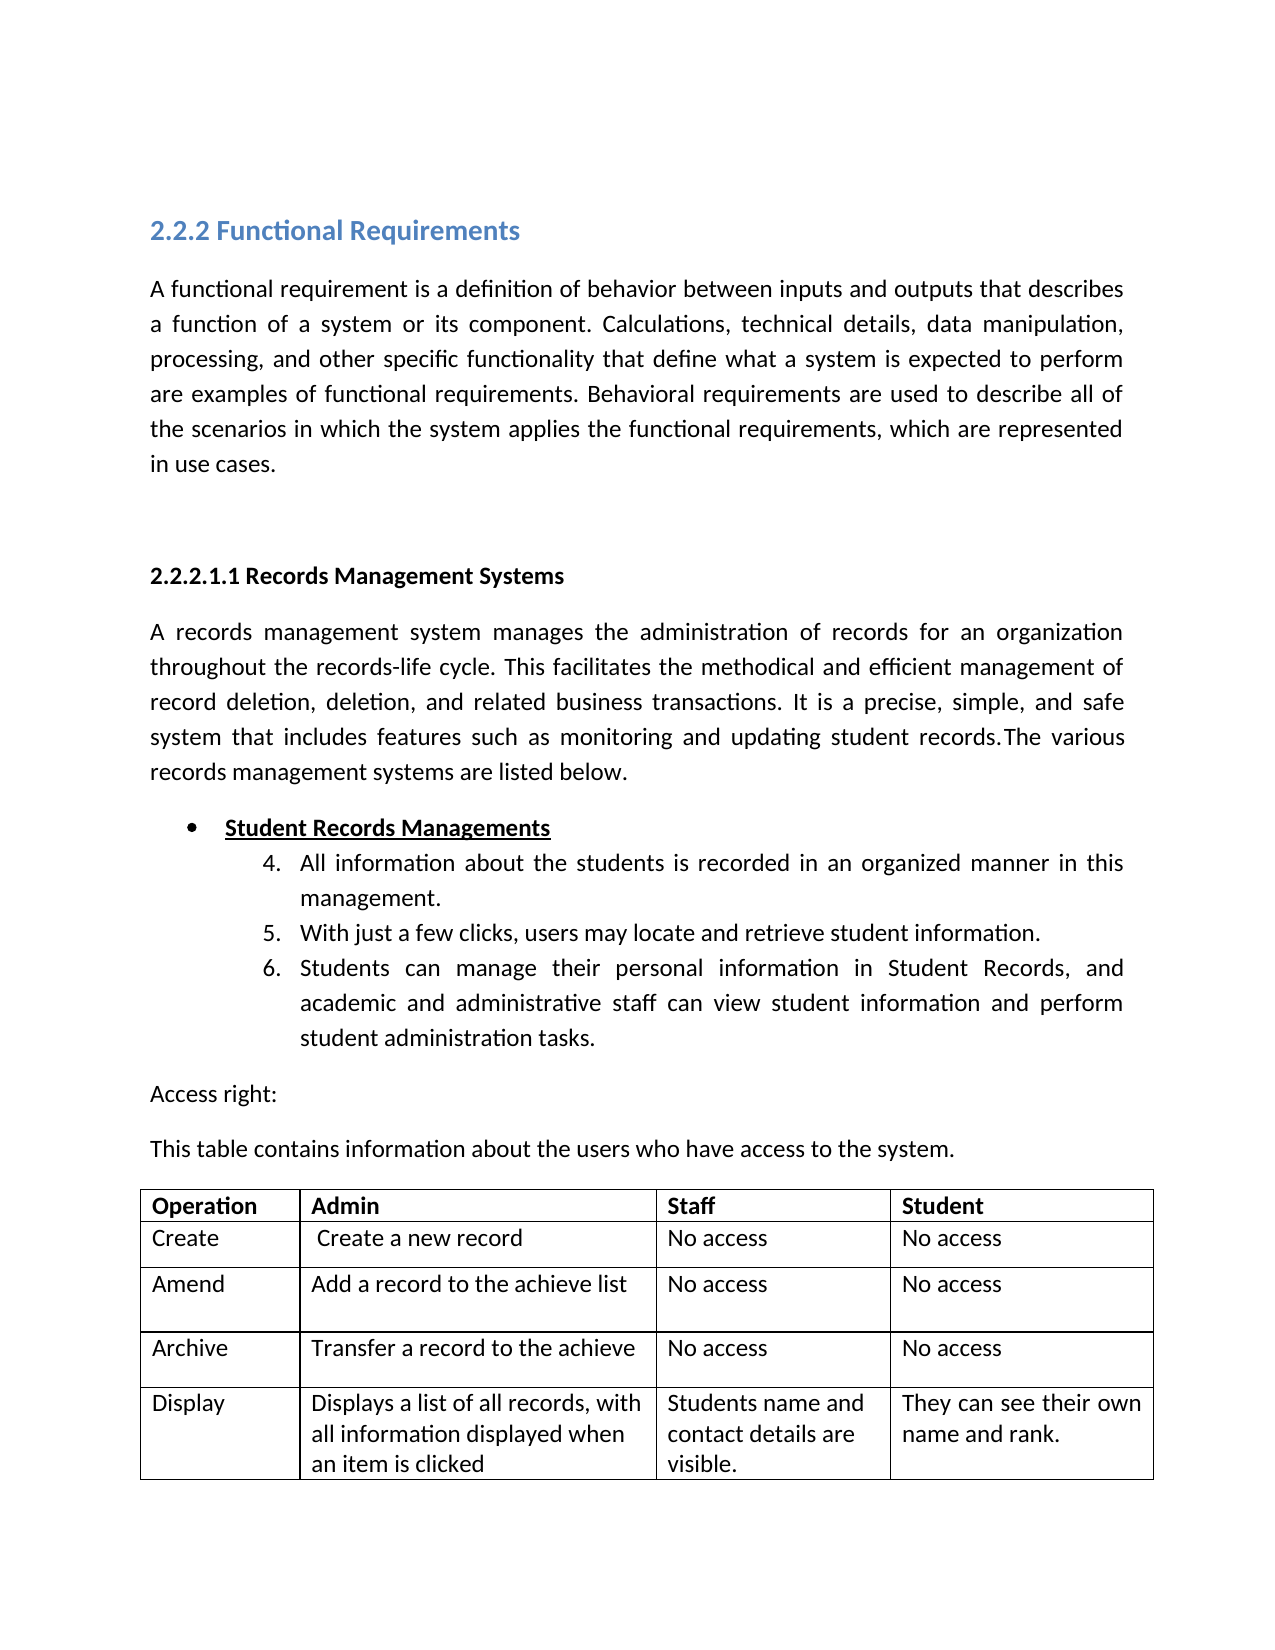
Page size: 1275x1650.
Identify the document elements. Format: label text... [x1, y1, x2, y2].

table_cell Create a new record [301, 1222, 656, 1267]
text This table contains information about the users who have access to the system. [150, 1133, 1125, 1164]
table_cell No access [891, 1222, 1153, 1267]
list With just a few clicks, users may locate and retrieve student information. [262, 917, 1125, 947]
text 2.2.2 Functional Requirements [150, 212, 1125, 247]
table_cell No access [657, 1268, 890, 1331]
table_cell Archive [141, 1333, 299, 1387]
table_cell Amend [141, 1268, 299, 1331]
table_cell No access [891, 1333, 1153, 1387]
table_cell Add a record to the achieve list [301, 1268, 656, 1331]
table_cell No access [657, 1222, 890, 1267]
list Students can manage their personal information in Student Records, and academic and administrative staff can view student information and perform student administration tasks. [262, 952, 1125, 1052]
table_cell Displays a list of all records, with all information displayed when an item is clicked [301, 1388, 656, 1479]
table_cell They can see their own name and rank. [891, 1388, 1153, 1479]
table_cell No access [657, 1333, 890, 1387]
table_header Admin [301, 1190, 656, 1221]
text A functional requirement is a definition of behavior between inputs and outputs that describes a function of a system or its component. Calculations, technical details, data manipulation, processing, and other specific functionality that define what a system is expected to perform are examples of functional requirements. Behavioral requirements are used to describe all of the scenarios in which the system applies the functional requirements, which are represented in use cases. [150, 273, 1125, 479]
text Access right: [150, 1078, 1125, 1108]
table_cell Transfer a record to the achieve [301, 1333, 656, 1387]
table_cell Students name and contact details are visible. [657, 1388, 890, 1479]
list All information about the students is recorded in an organized manner in this management. [262, 847, 1125, 912]
text A records management system manages the administration of records for an organization throughout the records-life cycle. This facilitates the methodical and efficient management of record deletion, deletion, and related business transactions. It is a precise, simple, and safe system that includes features such as monitoring and updating student records.The various records management systems are listed below. [150, 616, 1125, 787]
table_header Student [891, 1190, 1153, 1221]
table_cell Display [141, 1388, 299, 1479]
table_cell No access [891, 1268, 1153, 1331]
table_cell Create [141, 1222, 299, 1267]
table_header Staff [657, 1190, 890, 1221]
table_header Operation [141, 1190, 299, 1221]
text 2.2.2.1.1 Records Management Systems [150, 560, 1125, 591]
list Student Records Managements [187, 812, 1125, 842]
